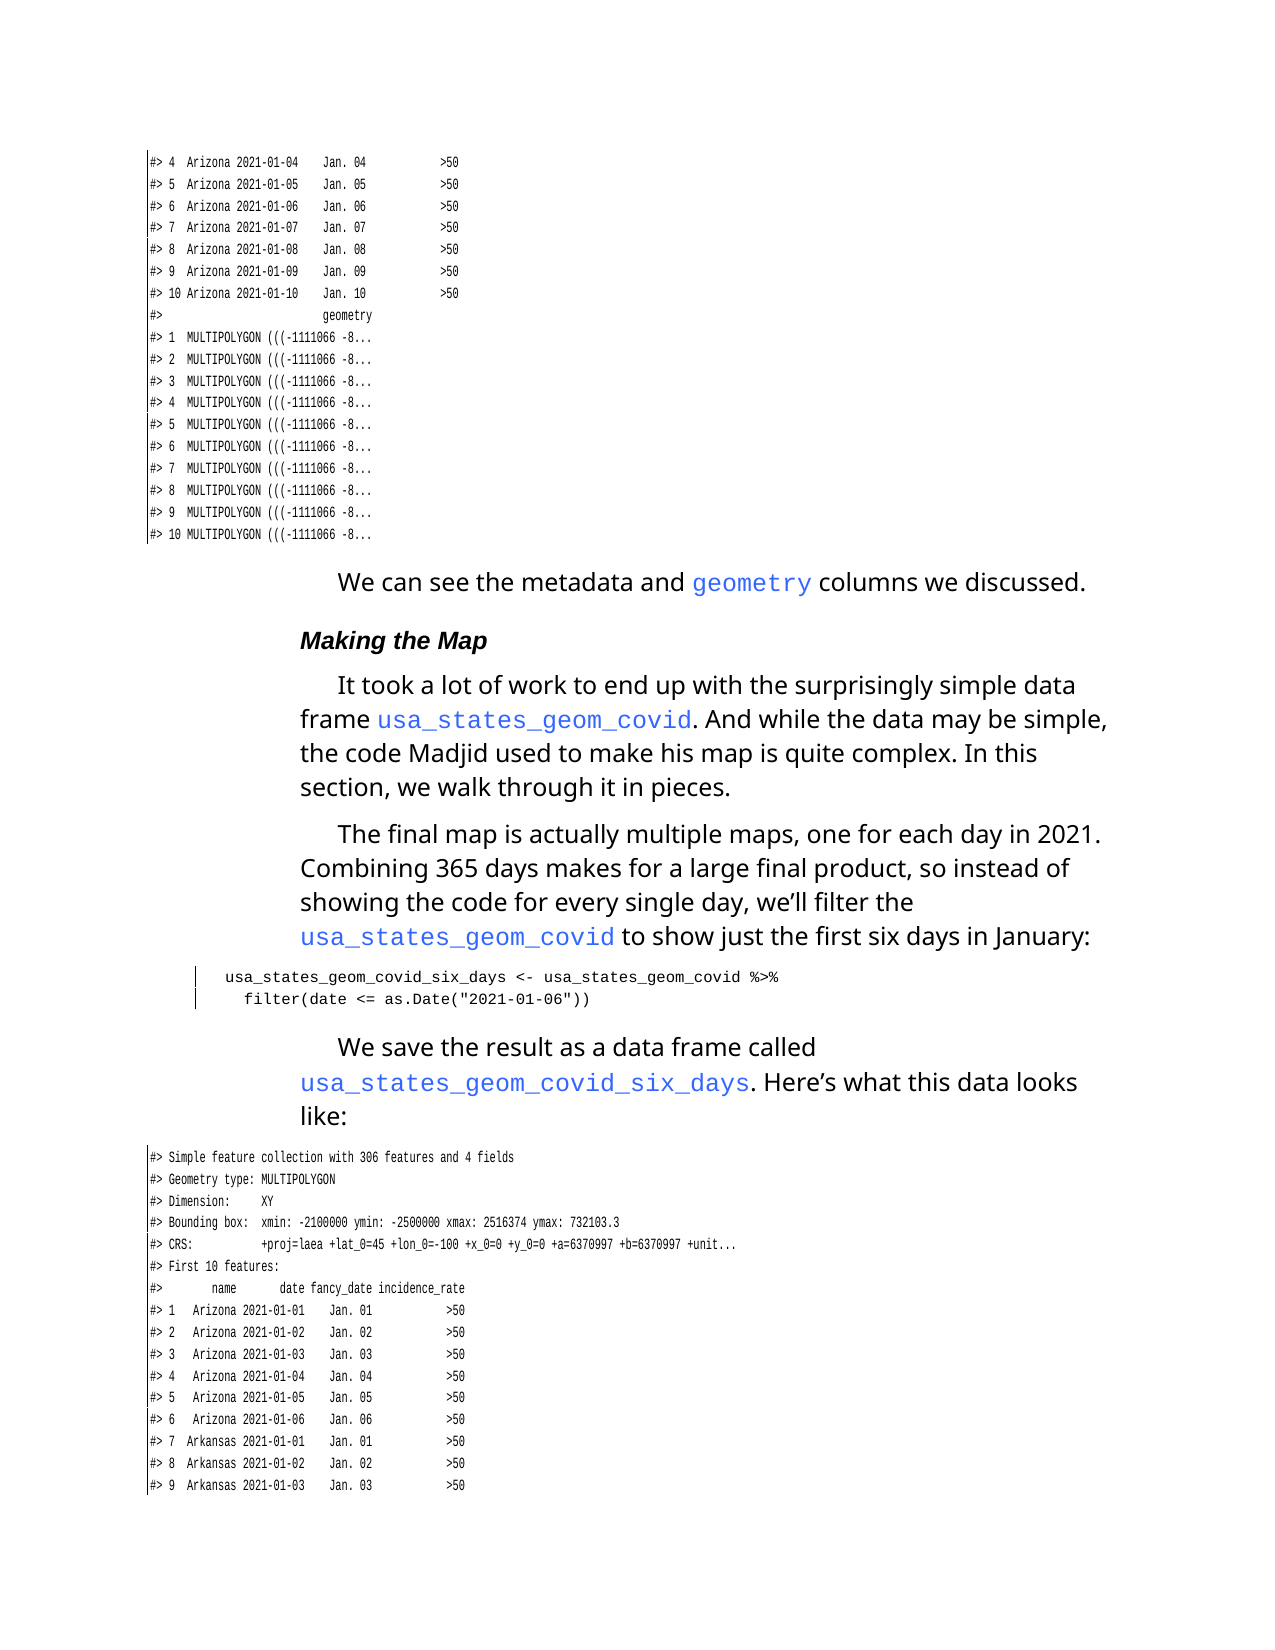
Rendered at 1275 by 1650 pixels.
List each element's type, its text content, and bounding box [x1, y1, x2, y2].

text #> geometry [148, 303, 1275, 325]
text #> 4 Arizona 2021-01-04 Jan. 04 >50 [148, 1364, 1275, 1386]
text #> 7 Arkansas 2021-01-01 Jan. 01 >50 [148, 1429, 1275, 1451]
text #> 10 MULTIPOLYGON (((-1111066 -8... [148, 522, 1275, 544]
text #> First 10 features: [148, 1254, 1275, 1276]
text #> 6 Arizona 2021-01-06 Jan. 06 >50 [148, 1407, 1275, 1429]
text #> 5 Arizona 2021-01-05 Jan. 05 >50 [148, 172, 1275, 194]
text #> Dimension: XY [148, 1189, 1275, 1211]
text #> 2 MULTIPOLYGON (((-1111066 -8... [148, 347, 1275, 369]
text #> 10 Arizona 2021-01-10 Jan. 10 >50 [148, 281, 1275, 303]
text #> 6 Arizona 2021-01-06 Jan. 06 >50 [148, 194, 1275, 216]
text #> name date fancy_date incidence_rate [148, 1276, 1275, 1298]
text #> Simple feature collection with 306 features and 4 fields [148, 1145, 1275, 1167]
text usa_states_geom_covid_six_days <- usa_states_geom_covid %>% [196, 966, 1125, 987]
text #> 8 Arizona 2021-01-08 Jan. 08 >50 [148, 237, 1275, 259]
text #> Bounding box: xmin: -2100000 ymin: -2500000 xmax: 2516374 ymax: 732103.3 [148, 1211, 1275, 1232]
text #> CRS: +proj=laea +lat_0=45 +lon_0=-100 +x_0=0 +y_0=0 +a=6370997 +b=6370997 +unit... [148, 1232, 1275, 1254]
text We can see the metadata and geometry columns we discussed. [300, 564, 1125, 599]
text #> 6 MULTIPOLYGON (((-1111066 -8... [148, 434, 1275, 456]
text #> 8 MULTIPOLYGON (((-1111066 -8... [148, 478, 1275, 500]
text #> 3 MULTIPOLYGON (((-1111066 -8... [148, 369, 1275, 391]
text filter(date <= as.Date("2021-01-06")) [196, 987, 1125, 1009]
text #> 4 MULTIPOLYGON (((-1111066 -8... [148, 391, 1275, 412]
text #> 9 Arkansas 2021-01-03 Jan. 03 >50 [148, 1473, 1275, 1495]
text #> 9 Arizona 2021-01-09 Jan. 09 >50 [148, 259, 1275, 281]
text #> 2 Arizona 2021-01-02 Jan. 02 >50 [148, 1320, 1275, 1342]
text #> 7 MULTIPOLYGON (((-1111066 -8... [148, 456, 1275, 478]
text We save the result as a data frame called usa_states_geom_covid_six_days. Here’s what this data looks like: [300, 1030, 1125, 1132]
text #> 1 MULTIPOLYGON (((-1111066 -8... [148, 325, 1275, 347]
text #> 5 MULTIPOLYGON (((-1111066 -8... [148, 412, 1275, 434]
text #> 9 MULTIPOLYGON (((-1111066 -8... [148, 500, 1275, 522]
text #> 1 Arizona 2021-01-01 Jan. 01 >50 [148, 1298, 1275, 1320]
text The final map is actually multiple maps, one for each day in 2021. Combining 365 days makes for a large final product, so instead of showing the code for every single day, we’ll filter the usa_states_geom_covid to show just the first six days in January: [300, 817, 1125, 953]
text #> 4 Arizona 2021-01-04 Jan. 04 >50 [148, 150, 1275, 172]
text #> 7 Arizona 2021-01-07 Jan. 07 >50 [148, 216, 1275, 237]
text Making the Map [300, 624, 1125, 655]
text #> 3 Arizona 2021-01-03 Jan. 03 >50 [148, 1342, 1275, 1364]
text #> 5 Arizona 2021-01-05 Jan. 05 >50 [148, 1386, 1275, 1407]
text It took a lot of work to end up with the surprisingly simple data frame usa_states_geom_covid. And while the data may be simple, the code Madjid used to make his map is quite complex. In this section, we walk through it in pieces. [300, 668, 1125, 804]
text #> 8 Arkansas 2021-01-02 Jan. 02 >50 [148, 1451, 1275, 1473]
text #> Geometry type: MULTIPOLYGON [148, 1167, 1275, 1189]
